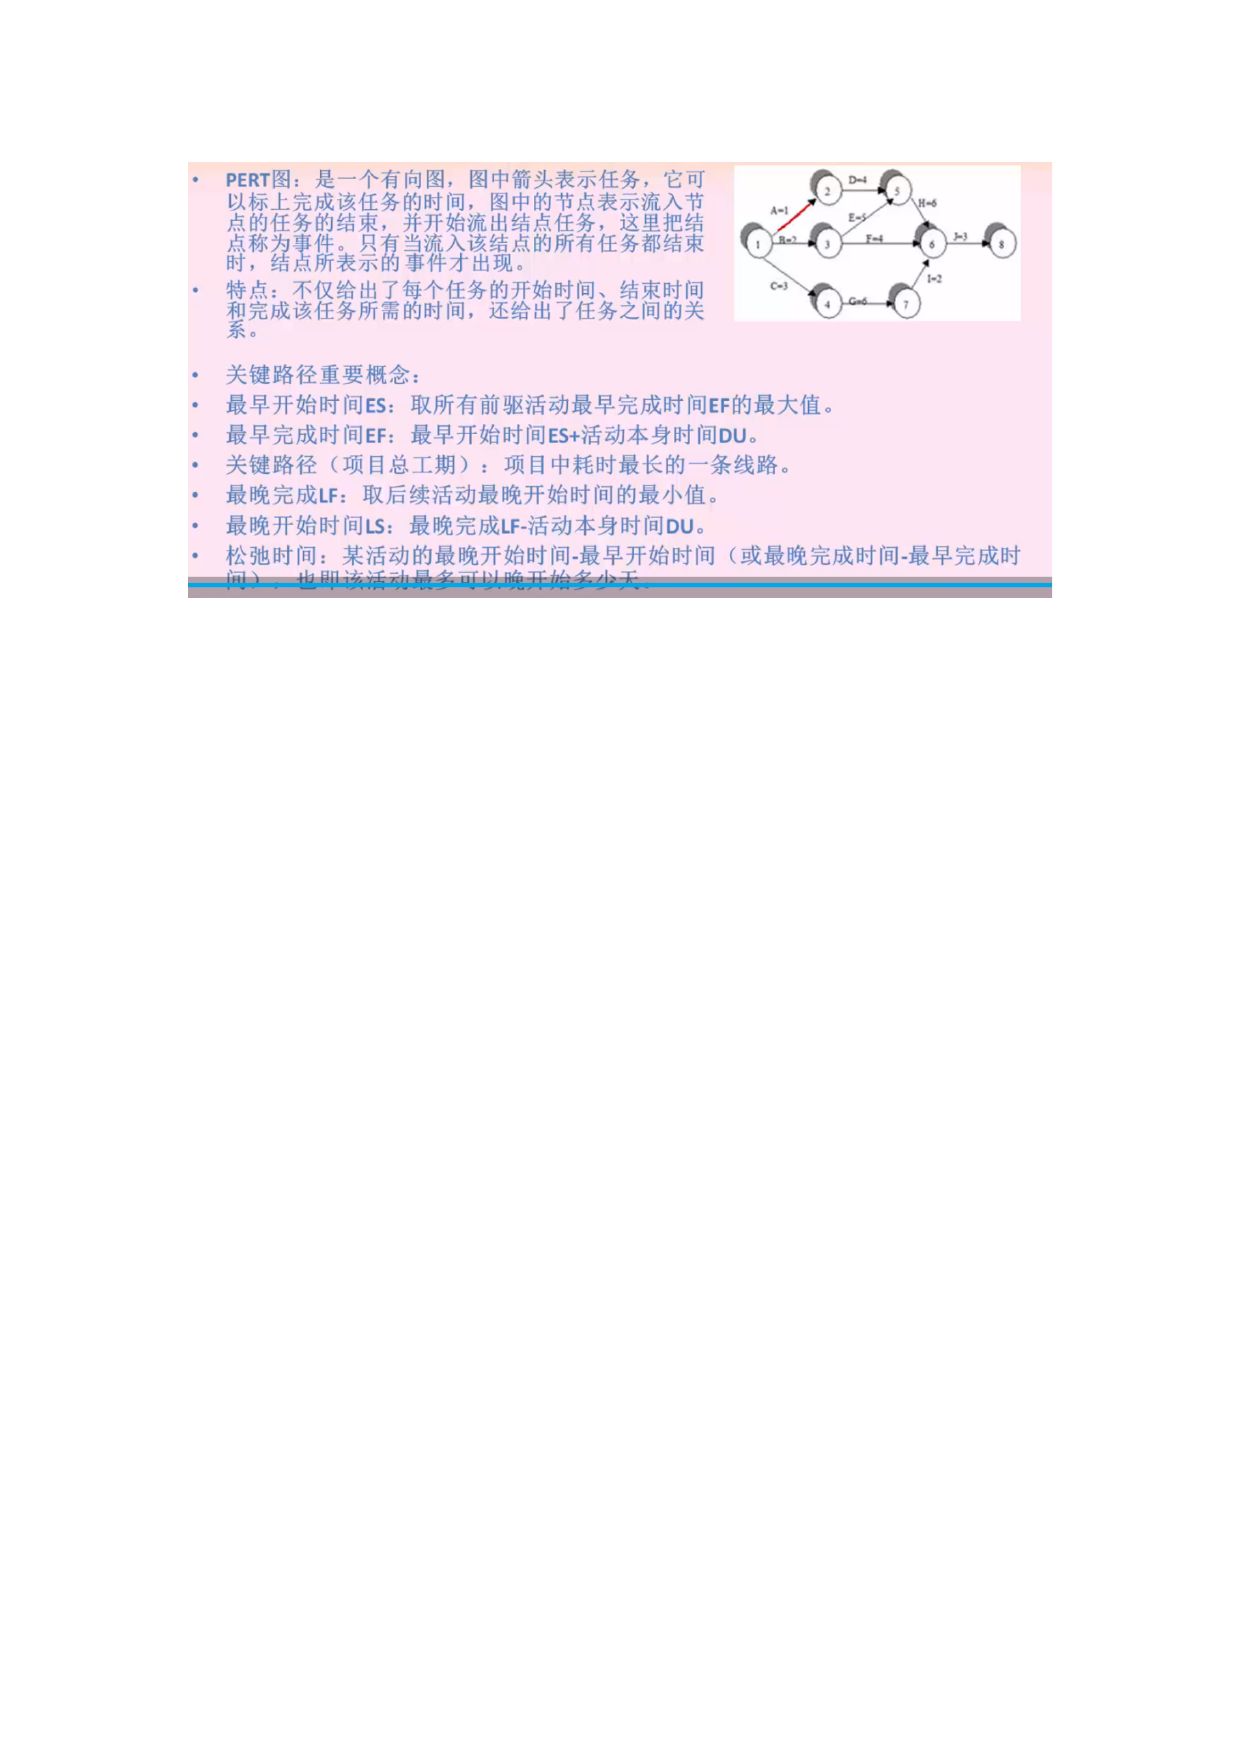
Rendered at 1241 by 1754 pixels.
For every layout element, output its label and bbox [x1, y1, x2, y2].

picture [188, 588, 1053, 598]
picture [188, 162, 1053, 582]
